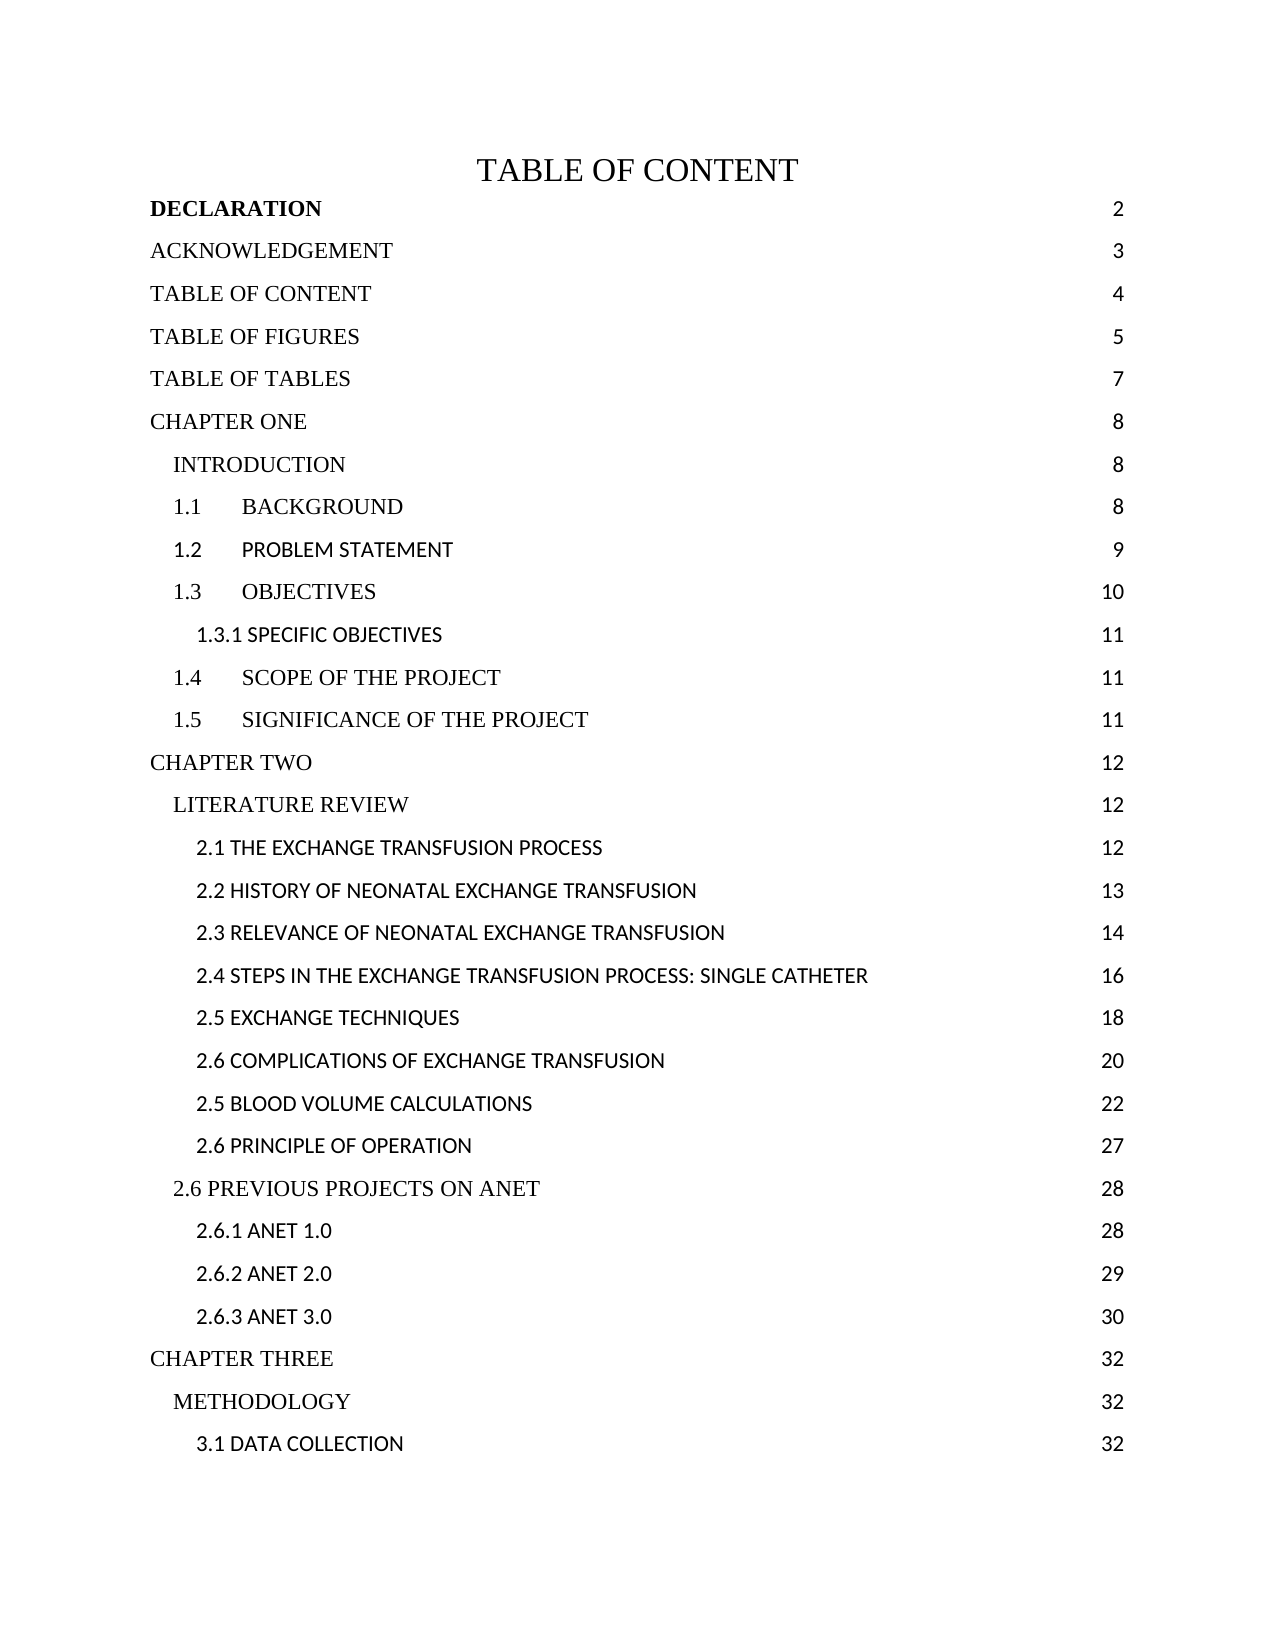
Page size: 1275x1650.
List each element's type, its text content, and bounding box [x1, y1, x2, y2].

text 2.5 BLOOD VOLUME CALCULATIONS 22 [196, 1089, 1125, 1117]
text LITERATURE REVIEW 12 [173, 791, 1125, 818]
text CHAPTER TWO 12 [150, 748, 1125, 776]
text 3.1 DATA COLLECTION 32 [196, 1429, 1125, 1458]
text METHODOLOGY 32 [173, 1387, 1125, 1415]
text 2.3 RELEVANCE OF NEONATAL EXCHANGE TRANSFUSION 14 [196, 918, 1125, 946]
text 1.5 SIGNIFICANCE OF THE PROJECT 11 [173, 705, 1125, 733]
text 2.5 EXCHANGE TECHNIQUES 18 [196, 1003, 1125, 1032]
text CHAPTER THREE 32 [150, 1344, 1125, 1372]
text 1.3 OBJECTIVES 10 [173, 577, 1125, 606]
text DECLARATION 2 [150, 194, 1125, 222]
text ACKNOWLEDGEMENT 3 [150, 237, 1125, 265]
text TABLE OF TABLES 7 [150, 364, 1125, 392]
text 2.6.3 ANET 3.0 30 [196, 1302, 1125, 1330]
text 2.6.1 ANET 1.0 28 [196, 1217, 1125, 1244]
text 1.2 PROBLEM STATEMENT 9 [173, 535, 1125, 563]
text 1.1 BACKGROUND 8 [173, 492, 1125, 520]
text 2.6.2 ANET 2.0 29 [196, 1259, 1125, 1287]
text 2.6 PREVIOUS PROJECTS ON ANET 28 [173, 1174, 1125, 1202]
subtitle TABLE OF CONTENT [150, 150, 1125, 188]
text 2.2 HISTORY OF NEONATAL EXCHANGE TRANSFUSION 13 [196, 876, 1125, 904]
text TABLE OF CONTENT 4 [150, 279, 1125, 307]
text 2.4 STEPS IN THE EXCHANGE TRANSFUSION PROCESS: SINGLE CATHETER 16 [196, 961, 1125, 989]
text TABLE OF FIGURES 5 [150, 322, 1125, 350]
text 2.1 THE EXCHANGE TRANSFUSION PROCESS 12 [196, 833, 1125, 861]
text CHAPTER ONE 8 [150, 407, 1125, 435]
text INTRODUCTION 8 [173, 450, 1125, 478]
text 1.3.1 SPECIFIC OBJECTIVES 11 [196, 620, 1125, 648]
text 2.6 PRINCIPLE OF OPERATION 27 [196, 1131, 1125, 1159]
text 2.6 COMPLICATIONS OF EXCHANGE TRANSFUSION 20 [196, 1046, 1125, 1074]
text 1.4 SCOPE OF THE PROJECT 11 [173, 663, 1125, 691]
